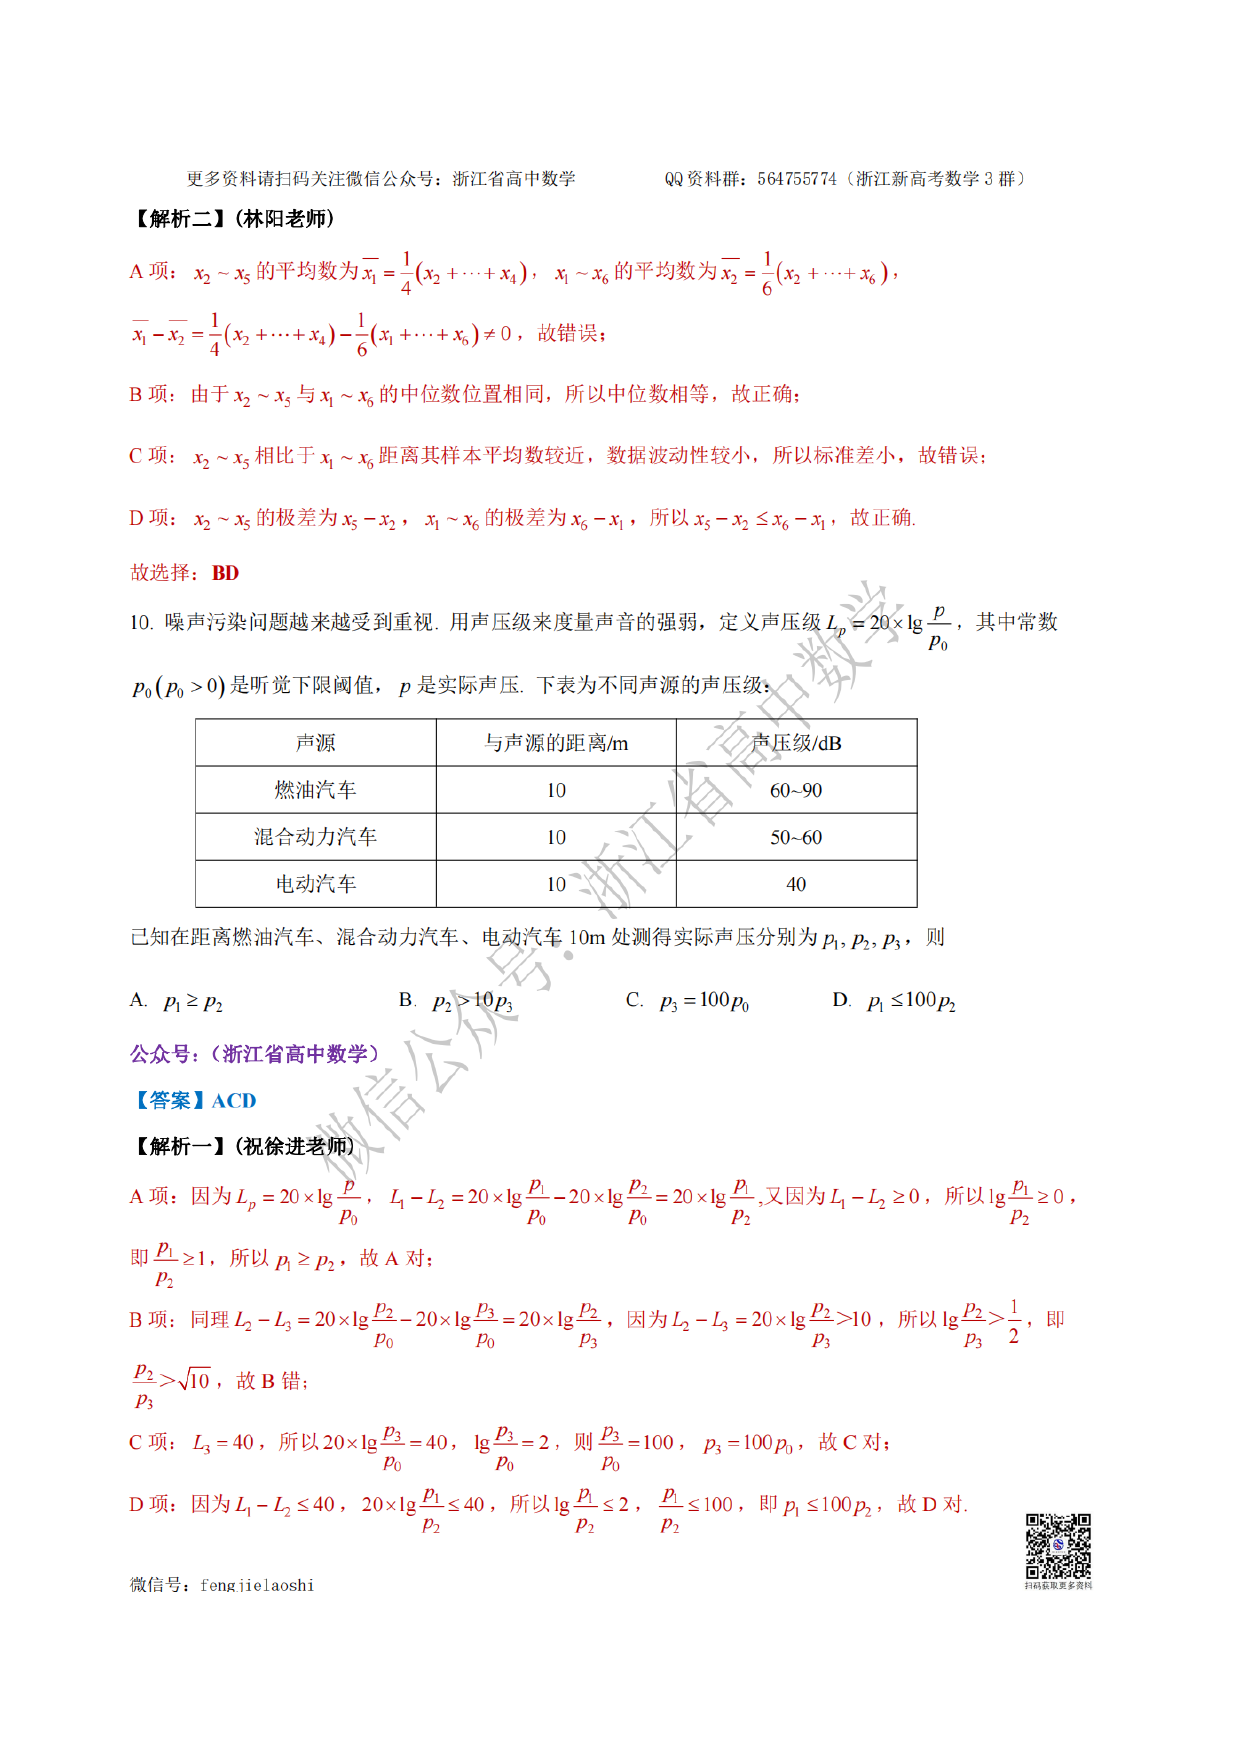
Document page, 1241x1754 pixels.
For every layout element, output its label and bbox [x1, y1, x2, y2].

picture [116, 162, 1124, 1592]
